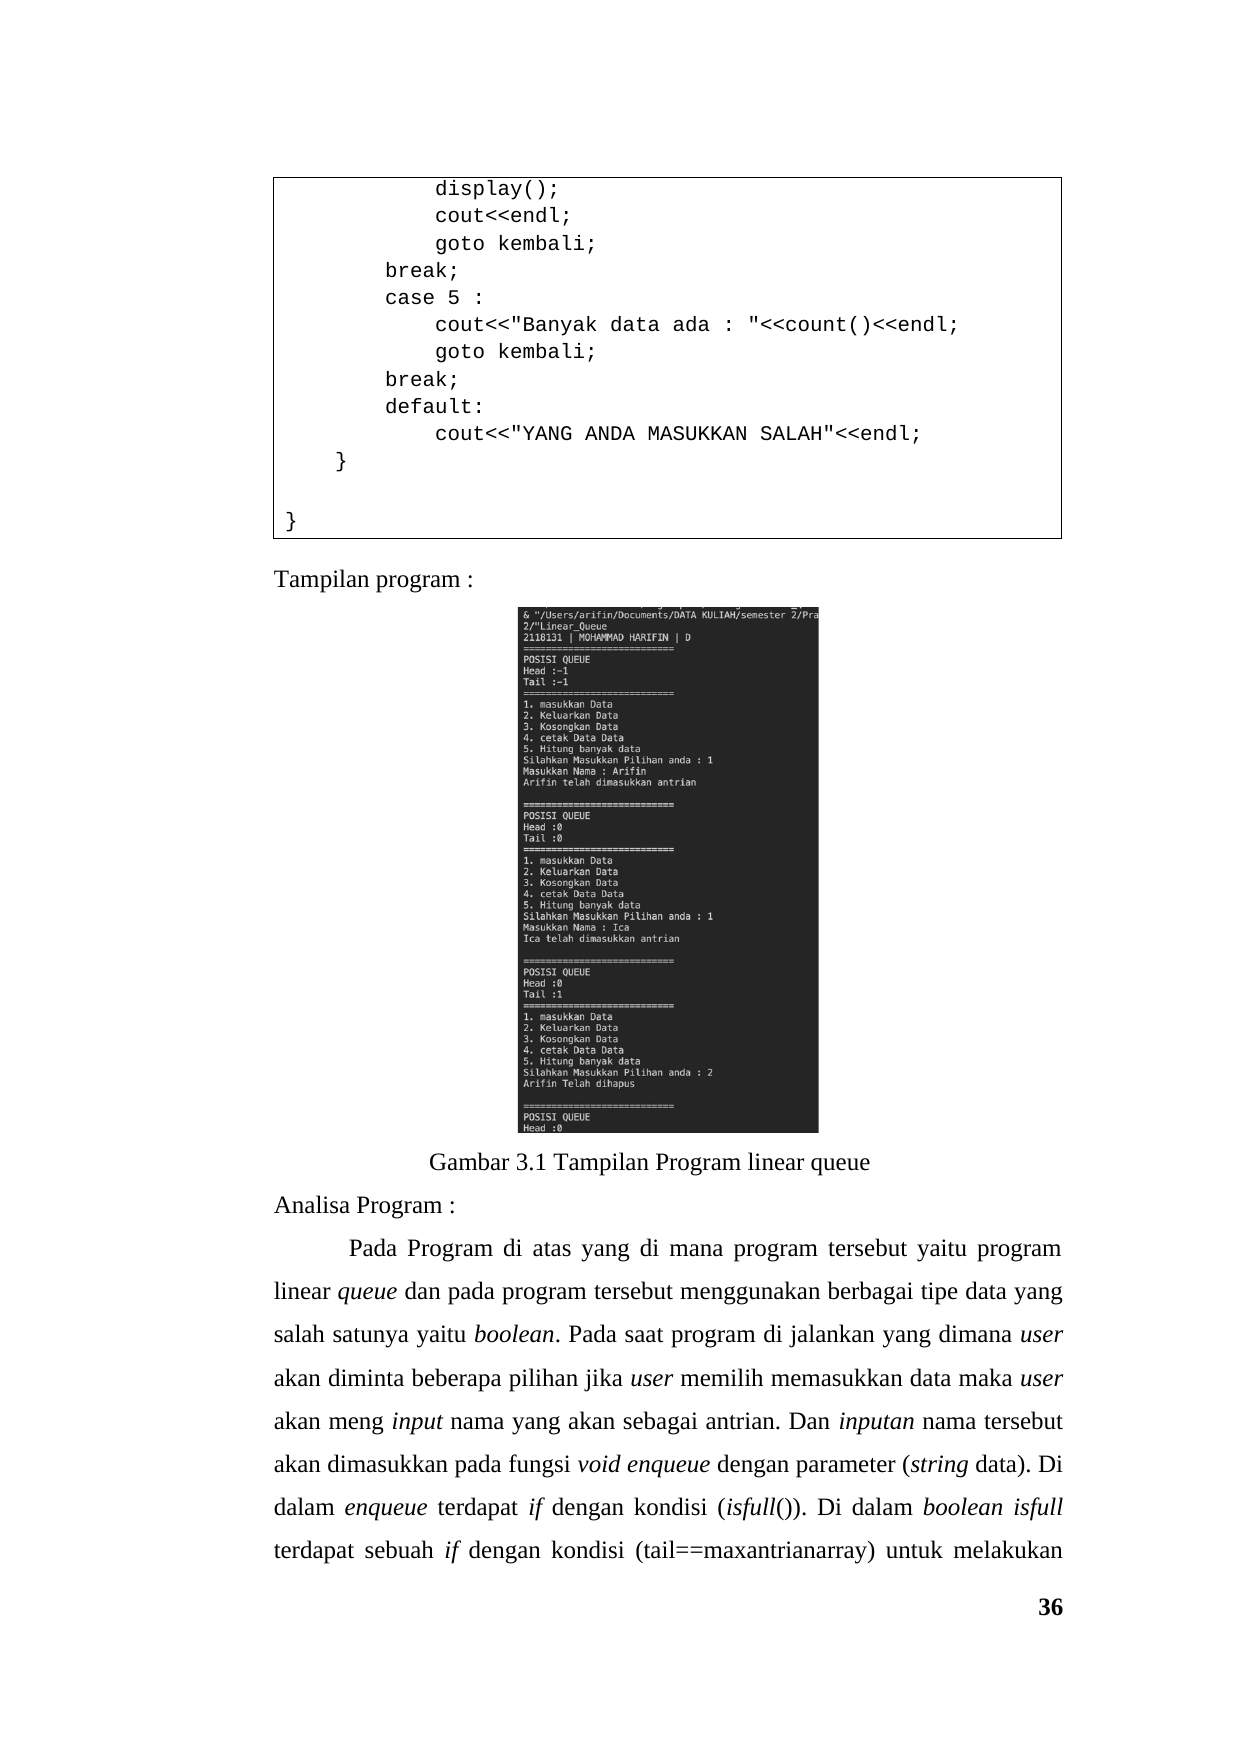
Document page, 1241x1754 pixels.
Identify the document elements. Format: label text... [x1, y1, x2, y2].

picture [517, 607, 819, 1133]
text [273, 1233, 1063, 1564]
subtitle Tampilan Program linear queue [236, 1147, 1063, 1176]
list Tampilan program : [274, 564, 1063, 593]
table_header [274, 178, 1061, 538]
text Analisa Program : [274, 1190, 1063, 1219]
